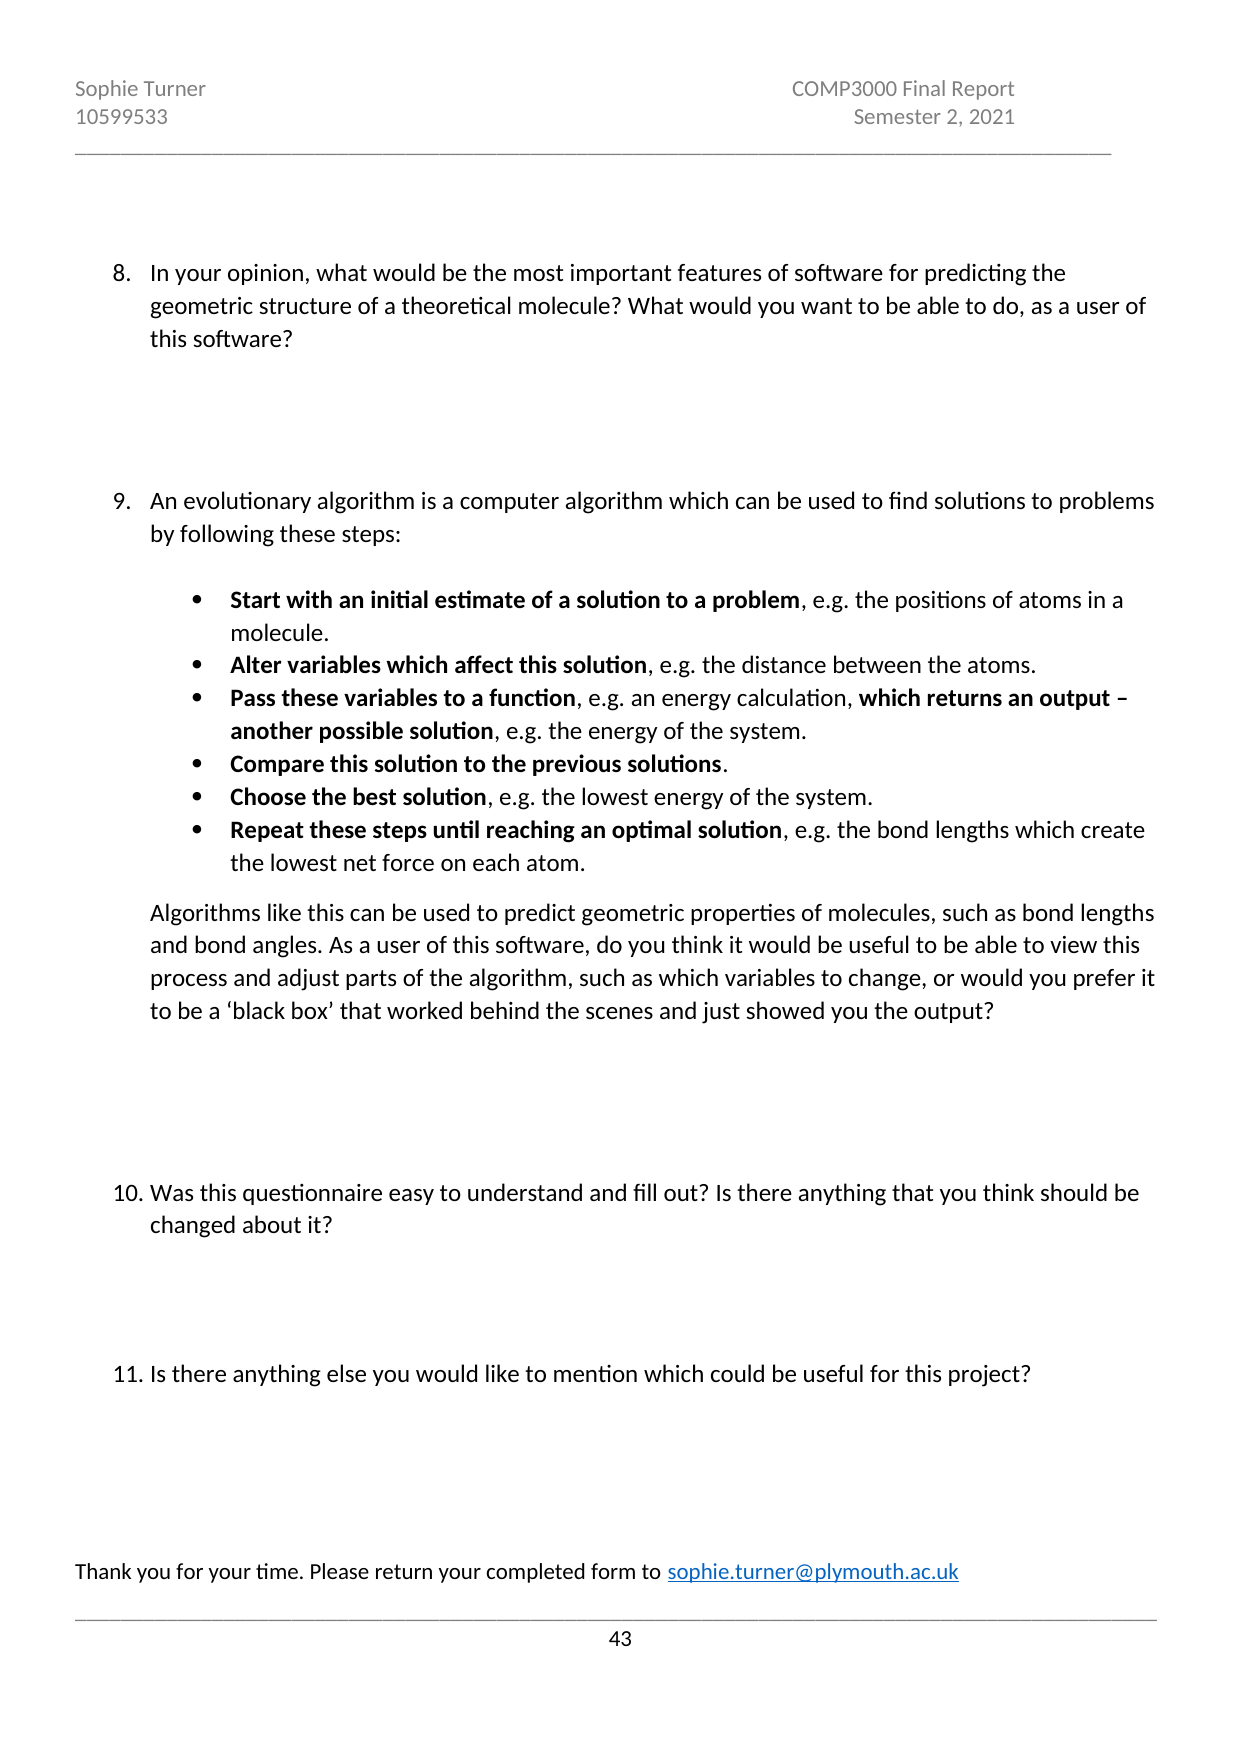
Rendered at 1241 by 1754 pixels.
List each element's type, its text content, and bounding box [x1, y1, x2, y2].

list Choose the best solution, e.g. the lowest energy of the system. [193, 781, 1165, 812]
list Was this questionnaire easy to understand and fill out? Is there anything that you think should be changed about it? [112, 1177, 1165, 1240]
list In your opinion, what would be the most important features of software for predicting the geometric structure of a theoretical molecule? What would you want to be able to do, as a user of this software? [112, 257, 1165, 353]
list Repeat these steps until reaching an optimal solution, e.g. the bond lengths which create the lowest net force on each atom. [193, 814, 1165, 878]
list Alter variables which affect this solution, e.g. the distance between the atoms. [193, 650, 1165, 680]
text Algorithms like this can be used to predict geometric properties of molecules, such as bond lengths and bond angles. As a user of this software, do you think it would be useful to be able to view this process and adjust parts of the algorithm, such as which variables to change, or would you prefer it to be a ‘black box’ that worked behind the scenes and just showed you the output? [150, 897, 1165, 1026]
list Pass these variables to a function, e.g. an energy calculation, which returns an output – another possible solution, e.g. the energy of the system. [193, 683, 1165, 746]
list Is there anything else you would like to mention which could be useful for this project? [112, 1358, 1165, 1389]
list An evolutionary algorithm is a computer algorithm which can be used to find solutions to problems by following these steps: [112, 485, 1165, 548]
list Compare this solution to the previous solutions. [193, 748, 1165, 779]
text Thank you for your time. Please return your completed form to sophie.turner@plymouth.ac.uk [75, 1557, 1165, 1585]
list Start with an initial estimate of a solution to a problem, e.g. the positions of atoms in a molecule. [193, 584, 1165, 647]
